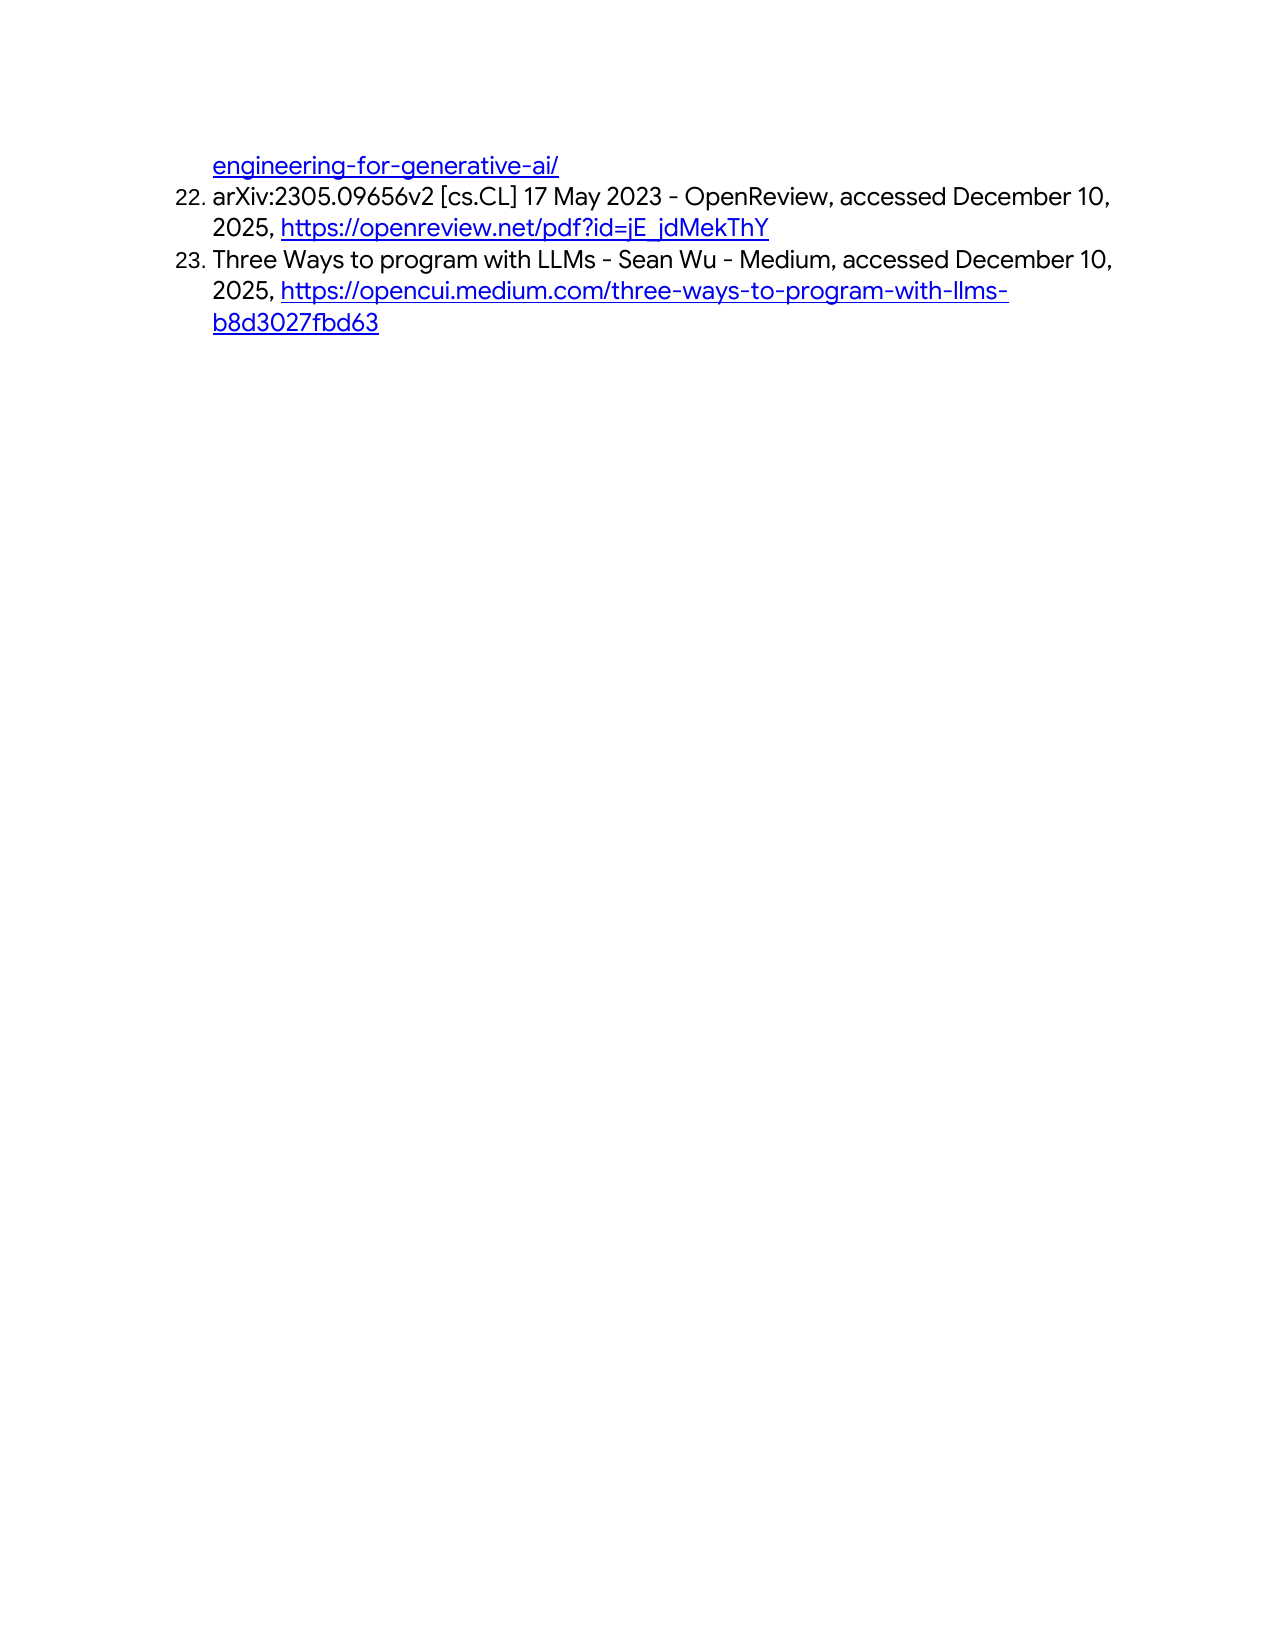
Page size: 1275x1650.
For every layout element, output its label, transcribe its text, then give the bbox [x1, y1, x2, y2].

list arXiv:2305.09656v2 [cs.CL] 17 May 2023 - OpenReview, accessed December 10, 2025, https://openreview.net/pdf?id=jE_jdMekThY [175, 181, 1125, 244]
list Three Ways to program with LLMs - Sean Wu - Medium, accessed December 10, 2025, https://opencui.medium.com/three-ways-to-program-with-llms-b8d3027fbd63 [175, 244, 1125, 338]
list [175, 150, 1125, 181]
